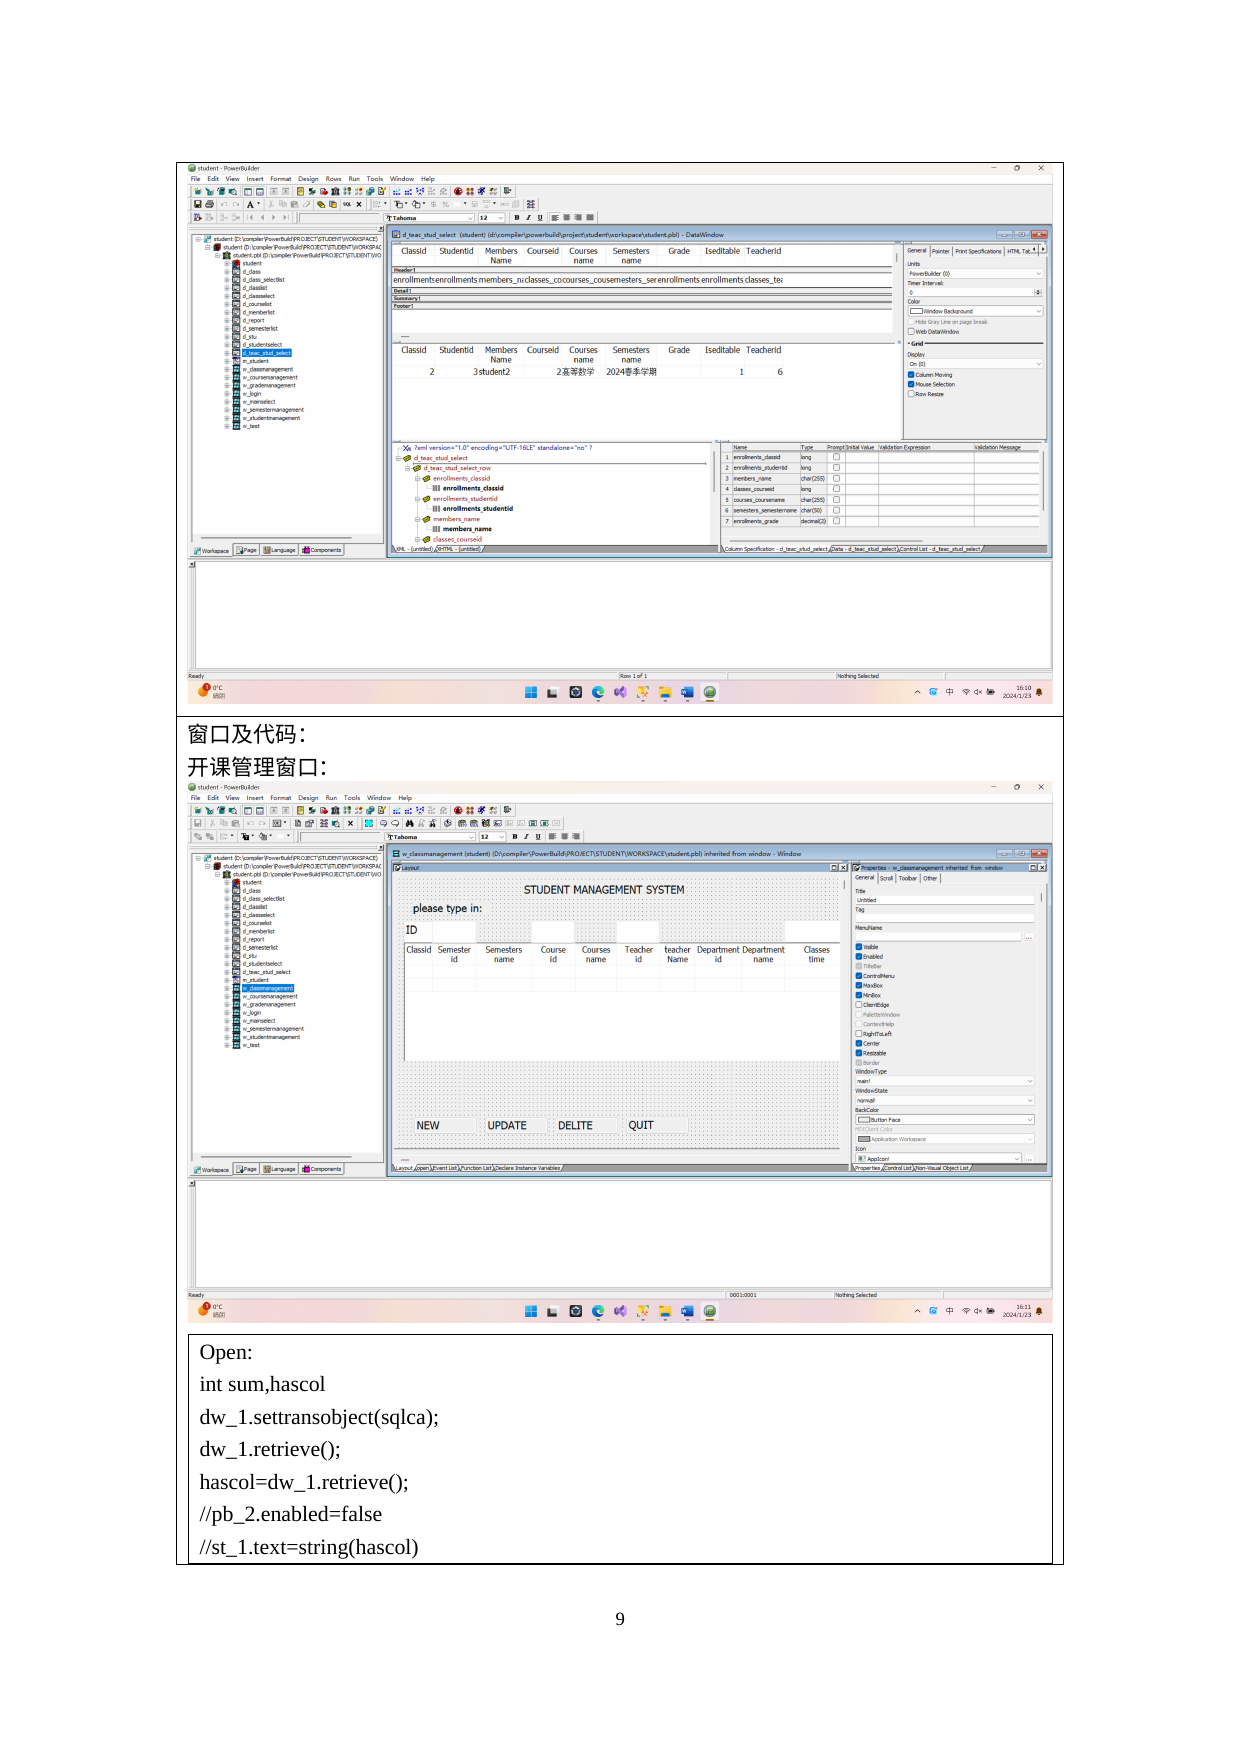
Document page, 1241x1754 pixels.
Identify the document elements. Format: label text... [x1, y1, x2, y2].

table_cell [177, 163, 1063, 716]
picture [187, 163, 1053, 704]
table_cell 窗口及代码： 开课管理窗口： 课程管理窗口： 代码与前者类似，就不贴了。 学期管理系统： 成员管理系统： 以上是管理原能看的； 然后是学生成绩管理系统： 然后是学生选课部分： 最后是登录系统 [177, 717, 1063, 1564]
picture [187, 781, 1053, 1323]
